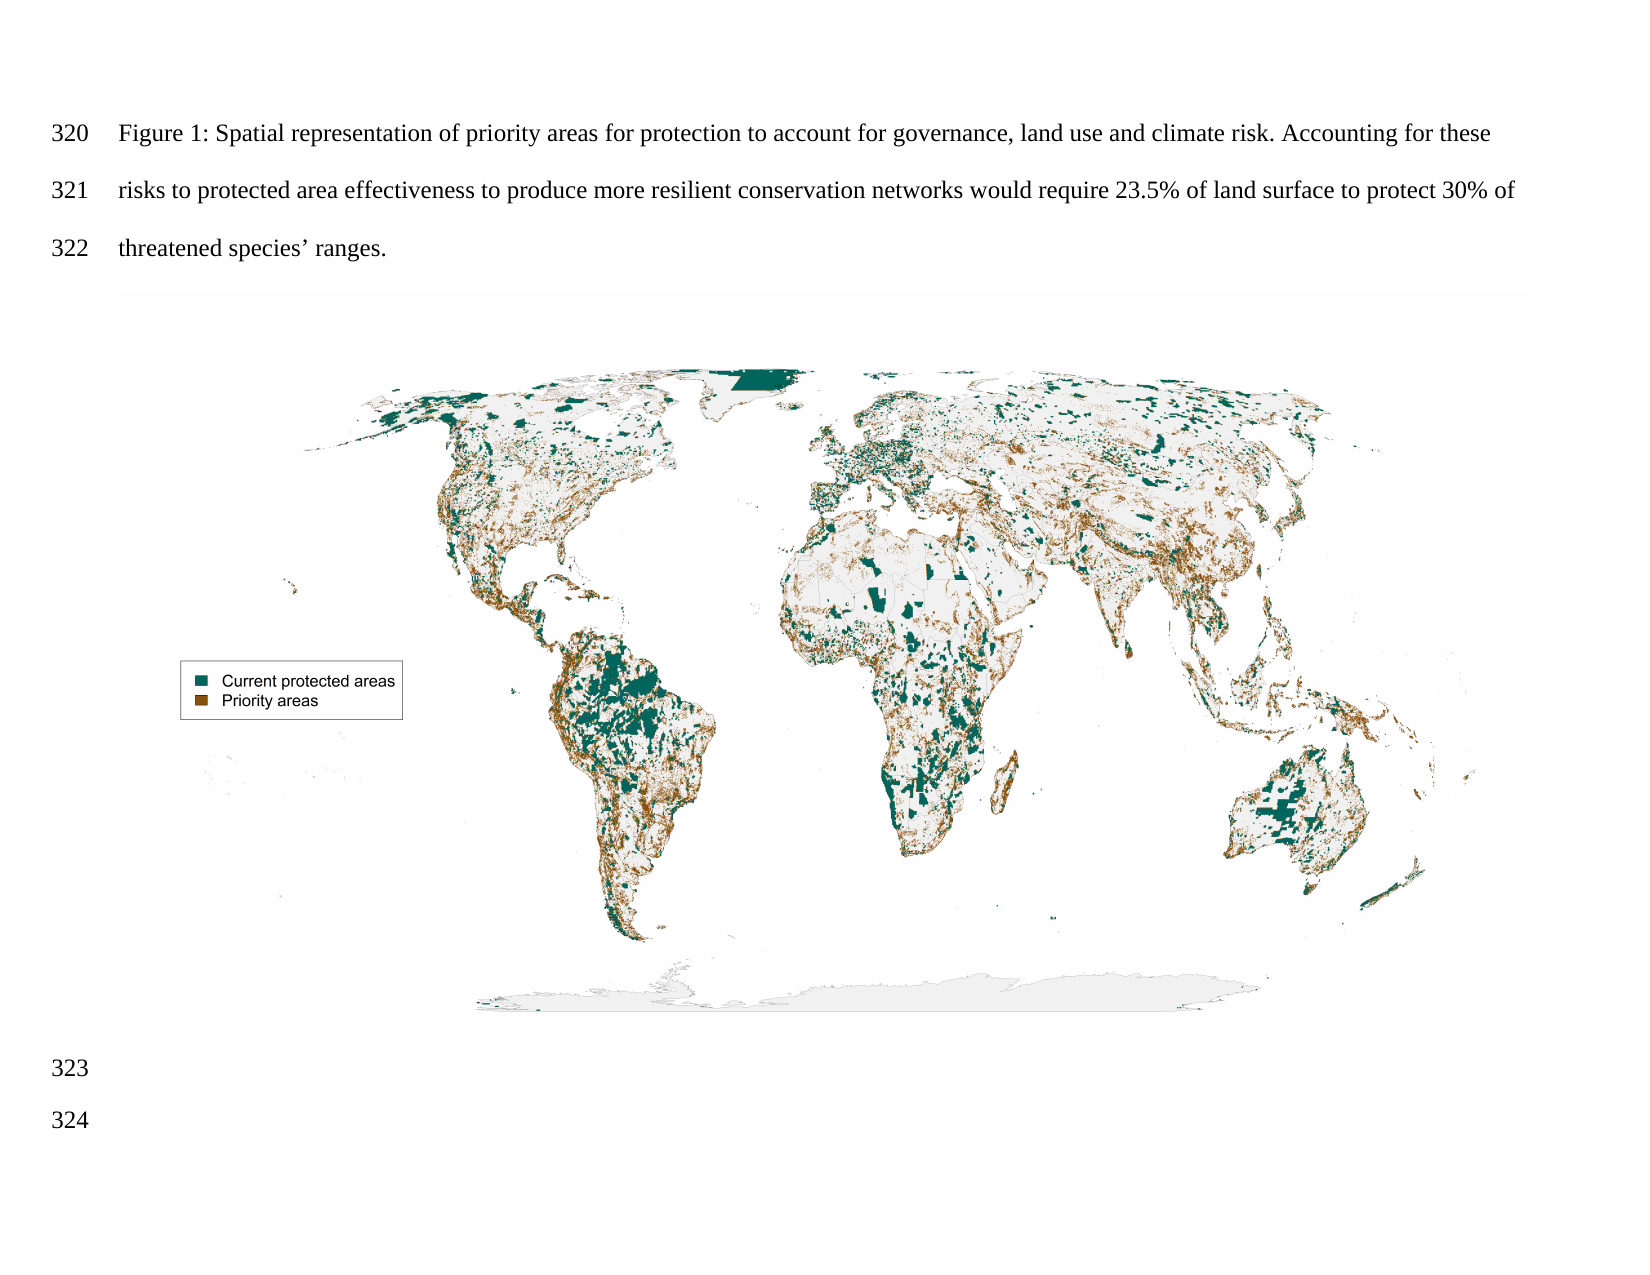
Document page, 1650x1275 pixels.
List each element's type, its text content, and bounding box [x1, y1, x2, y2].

text Figure 1: Spatial representation of priority areas for protection to account for governance, land use and climate risk. Accounting for these risks to protected area effectiveness to produce more resilient conservation networks would require 23.5% of land surface to protect 30% of threatened species’ ranges. [118, 118, 1532, 290]
